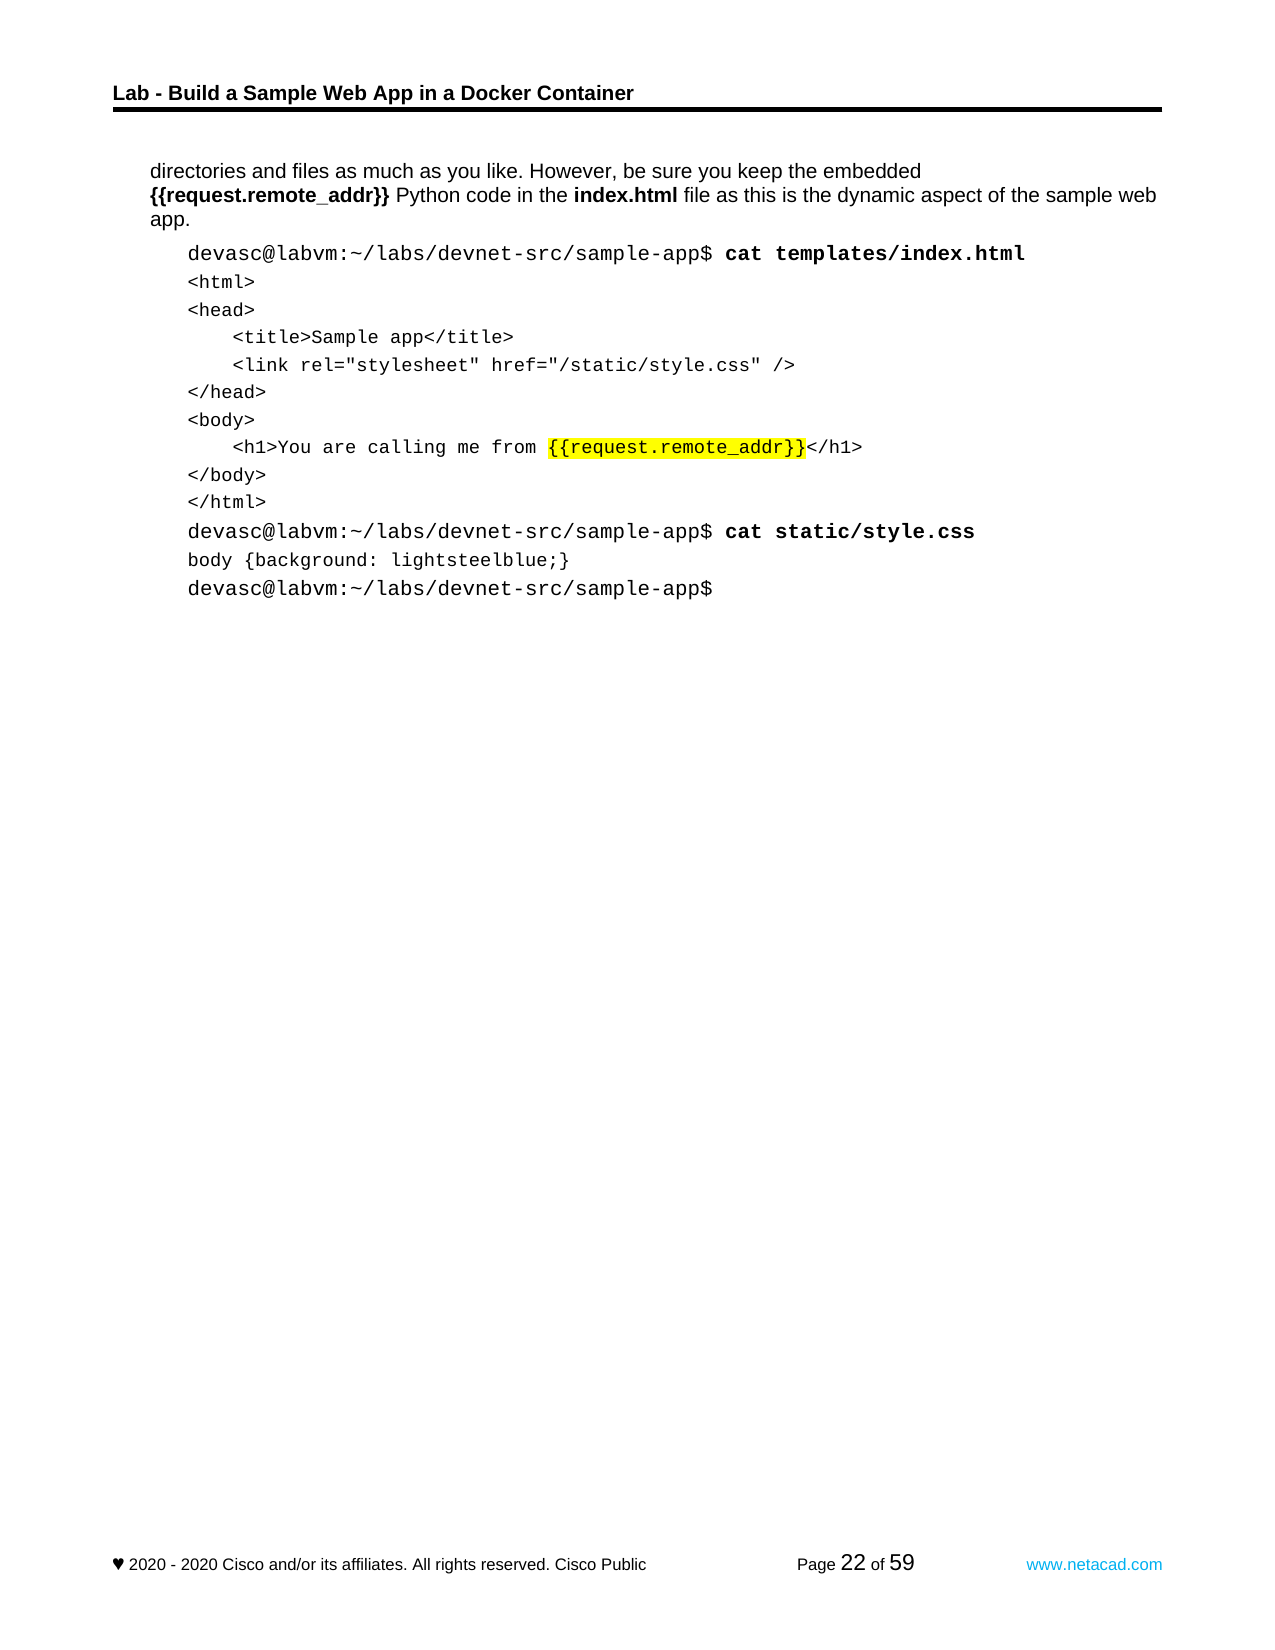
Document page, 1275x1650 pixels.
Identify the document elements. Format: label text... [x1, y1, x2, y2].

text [150, 159, 1162, 231]
text </html> [187, 493, 1162, 514]
text devasc@labvm:~/labs/devnet-src/sample-app$ [187, 578, 1162, 602]
text body {background: lightsteelblue;} [187, 551, 1162, 572]
text <html> [187, 273, 1162, 294]
text </head> [187, 383, 1162, 404]
text <body> [187, 411, 1162, 432]
text devasc@labvm:~/labs/devnet-src/sample-app$ cat static/style.css [187, 521, 1162, 544]
text <head> [187, 301, 1162, 322]
text <link rel="stylesheet" href="/static/style.css" /> [187, 356, 1162, 377]
text </body> [187, 466, 1162, 487]
text <h1>You are calling me from {{request.remote_addr}}</h1> [187, 438, 548, 459]
text <h1>You are calling me from {{request.remote_addr}}</h1> [806, 438, 1162, 459]
text <title>Sample app</title> [187, 328, 1162, 349]
text devasc@labvm:~/labs/devnet-src/sample-app$ cat templates/index.html [187, 243, 1162, 267]
